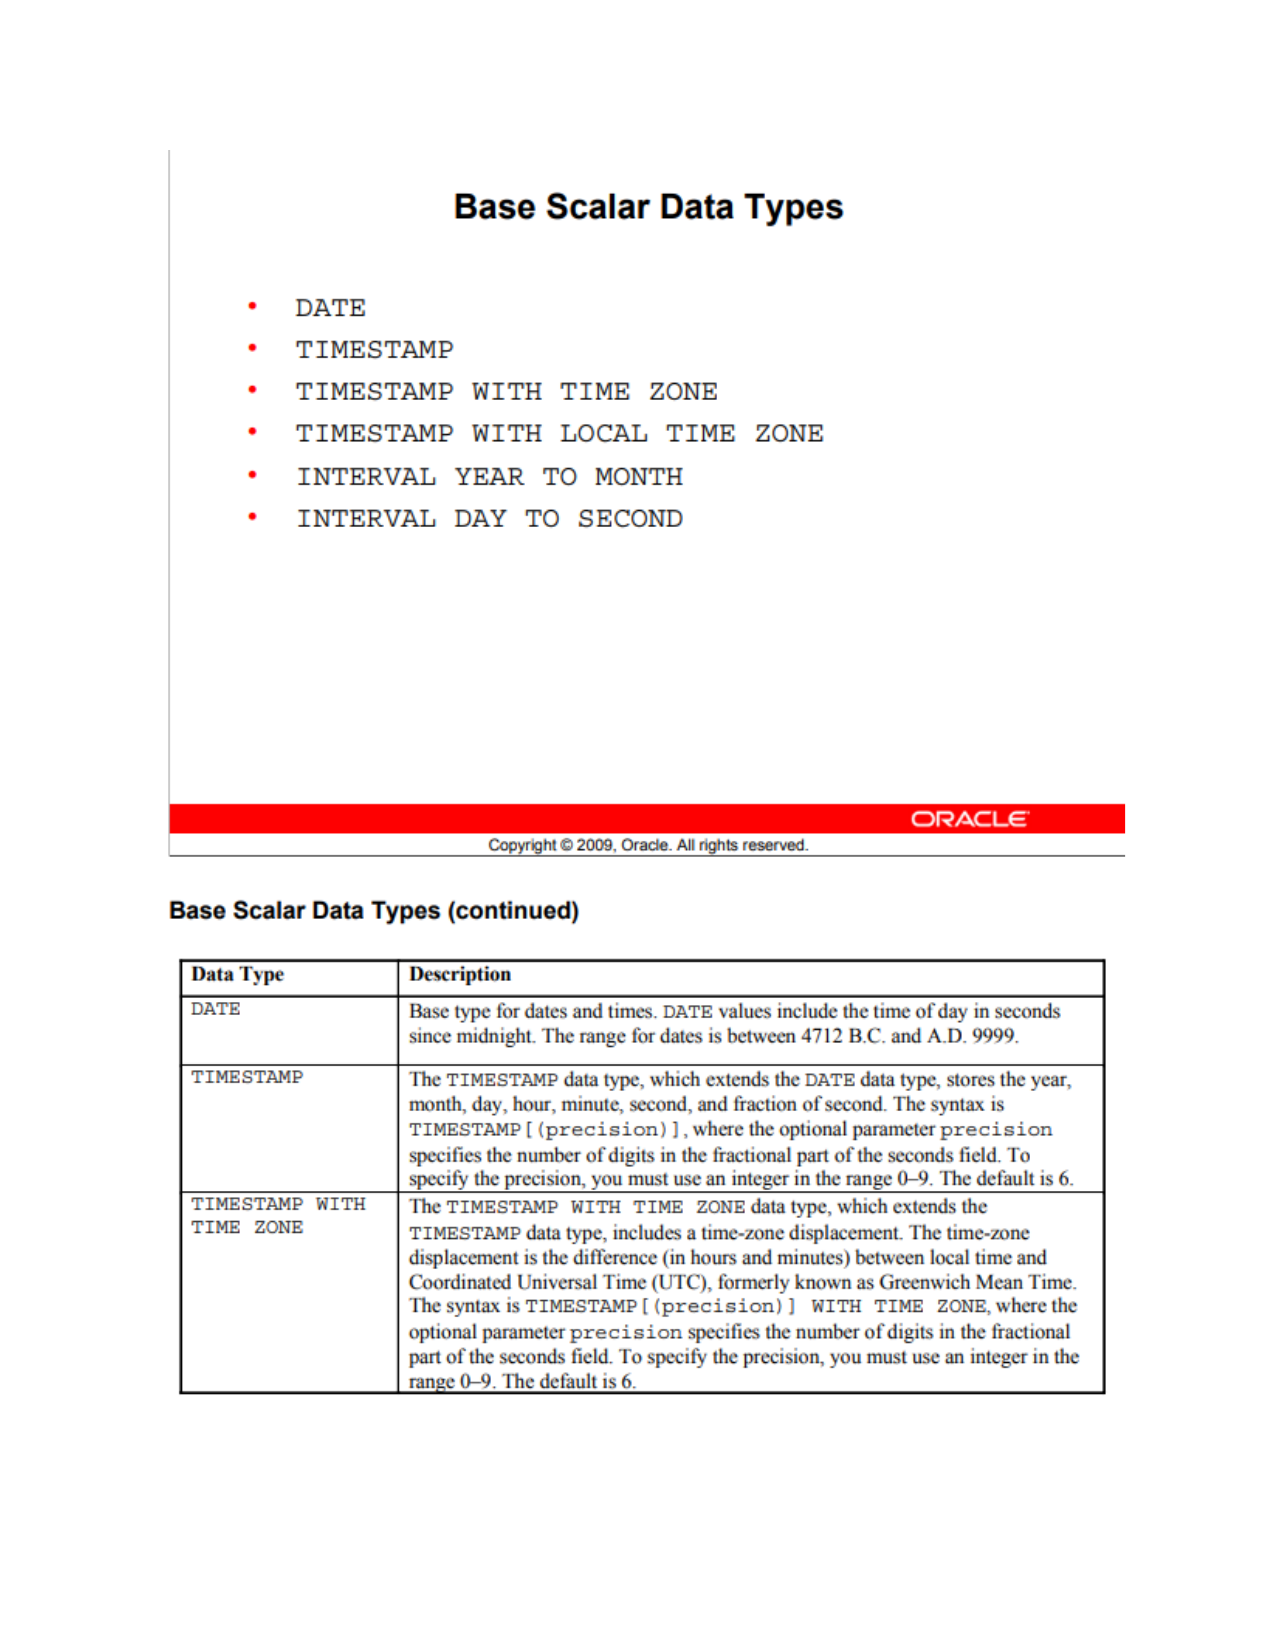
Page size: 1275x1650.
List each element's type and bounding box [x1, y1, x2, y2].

picture [150, 150, 1125, 1410]
